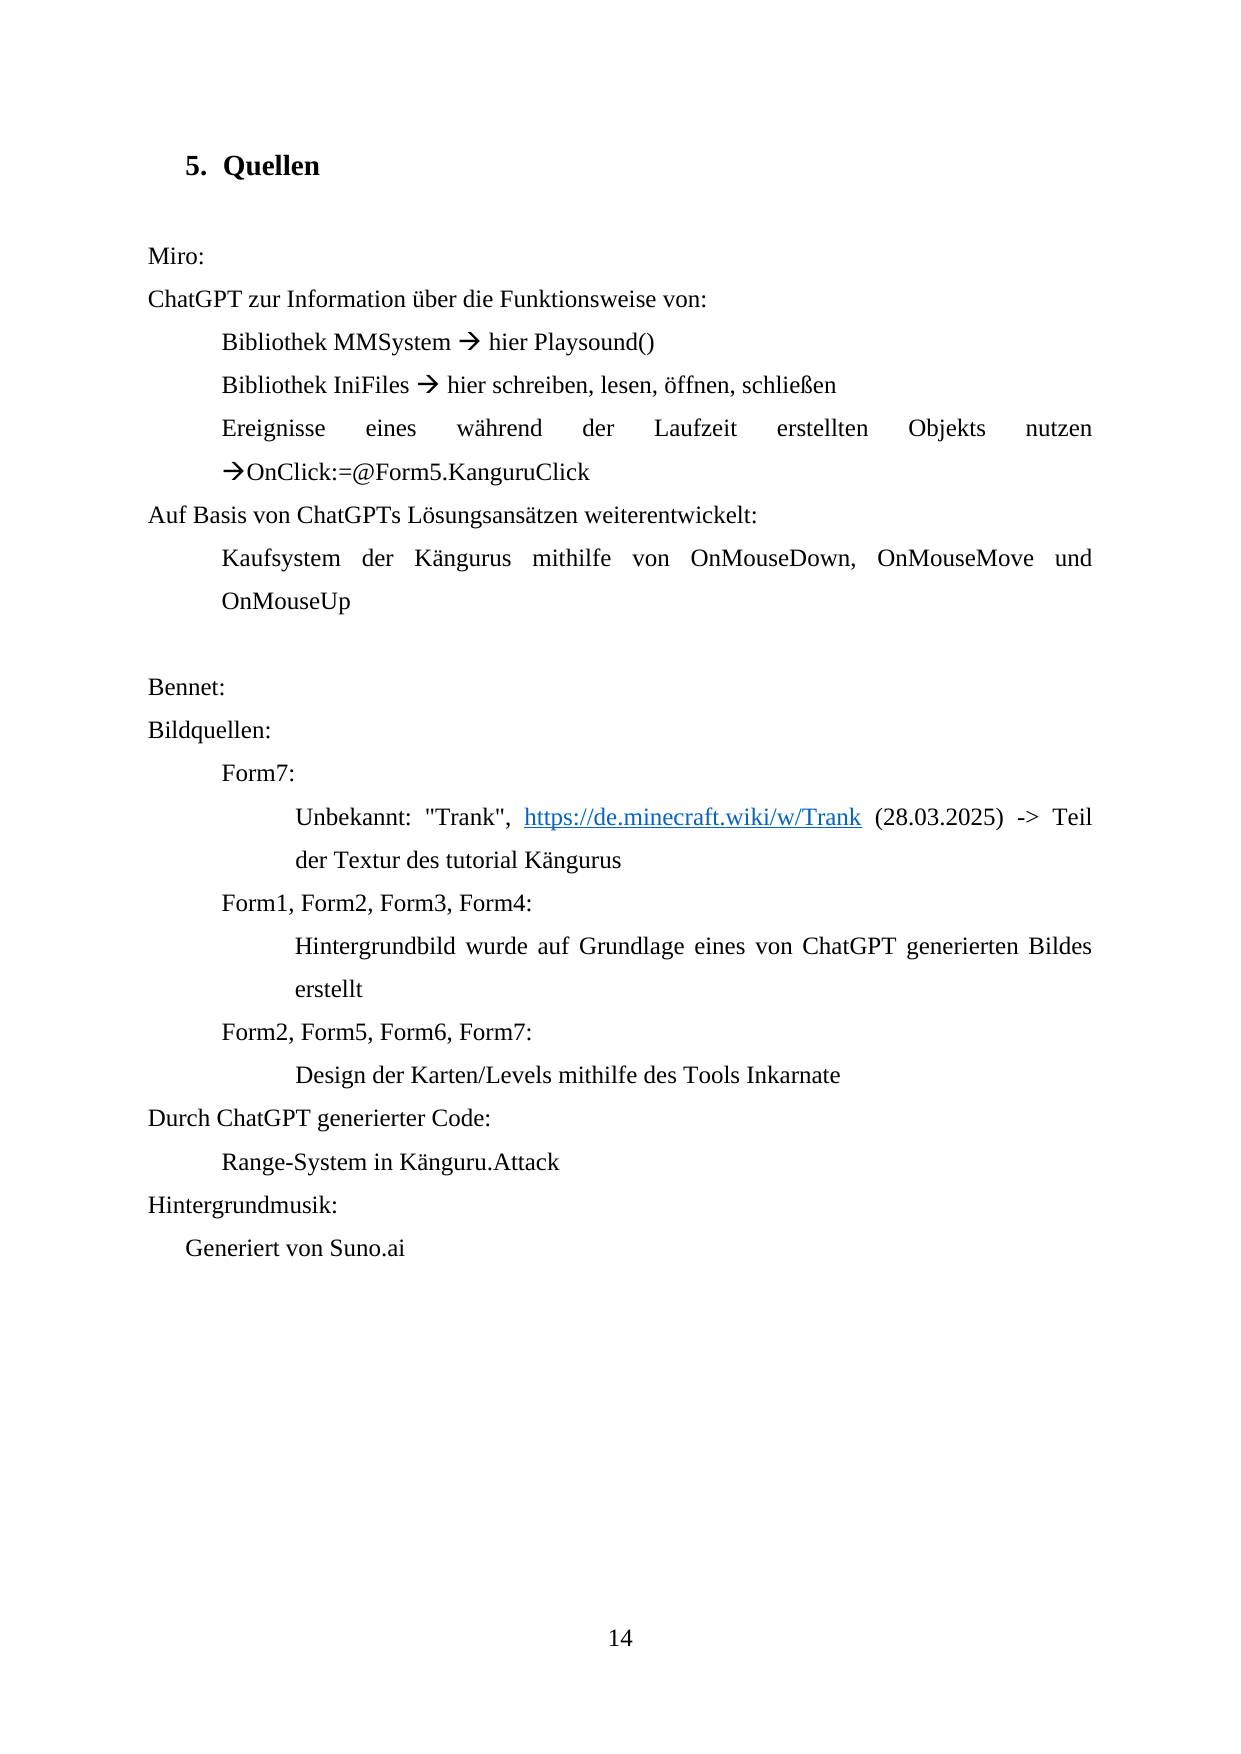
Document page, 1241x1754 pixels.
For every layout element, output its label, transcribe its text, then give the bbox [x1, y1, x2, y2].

text Kaufsystem der Kängurus mithilfe von OnMouseDown, OnMouseMove und OnMouseUp [221, 543, 1093, 615]
text Durch ChatGPT generierter Code: [148, 1103, 1093, 1132]
text Bildquellen: [148, 715, 1093, 744]
text Auf Basis von ChatGPTs Lösungsansätzen weiterentwickelt: [148, 500, 1093, 528]
text Hintergrundmusik: [148, 1190, 1093, 1218]
text Bibliothek MMSystem hier Playsound() [221, 327, 1093, 356]
text Hintergrundbild wurde auf Grundlage eines von ChatGPT generierten Bildes erstellt [294, 931, 1093, 1003]
text Design der Karten/Levels mithilfe des Tools Inkarnate [148, 1060, 1093, 1089]
text Form1, Form2, Form3, Form4: [148, 888, 1093, 917]
text Range-System in Känguru.Attack [148, 1147, 1093, 1175]
text Bennet: [148, 672, 1093, 701]
subtitle Quellen [185, 148, 1093, 181]
text Miro: [148, 241, 1093, 270]
text ChatGPT zur Information über die Funktionsweise von: [148, 284, 1093, 313]
text Ereignisse eines während der Laufzeit erstellten Objekts nutzen OnClick:=@Form5.KanguruClick [221, 413, 1093, 485]
text Form7: [148, 758, 1093, 787]
text Unbekannt: "Trank", https://de.minecraft.wiki/w/Trank (28.03.2025) -> Teil der Textur des tutorial Kängurus [295, 802, 1093, 873]
text Form2, Form5, Form6, Form7: [148, 1017, 1093, 1046]
text Bibliothek IniFiles hier schreiben, lesen, öffnen, schließen [221, 370, 1093, 399]
text Generiert von Suno.ai [148, 1233, 1093, 1262]
